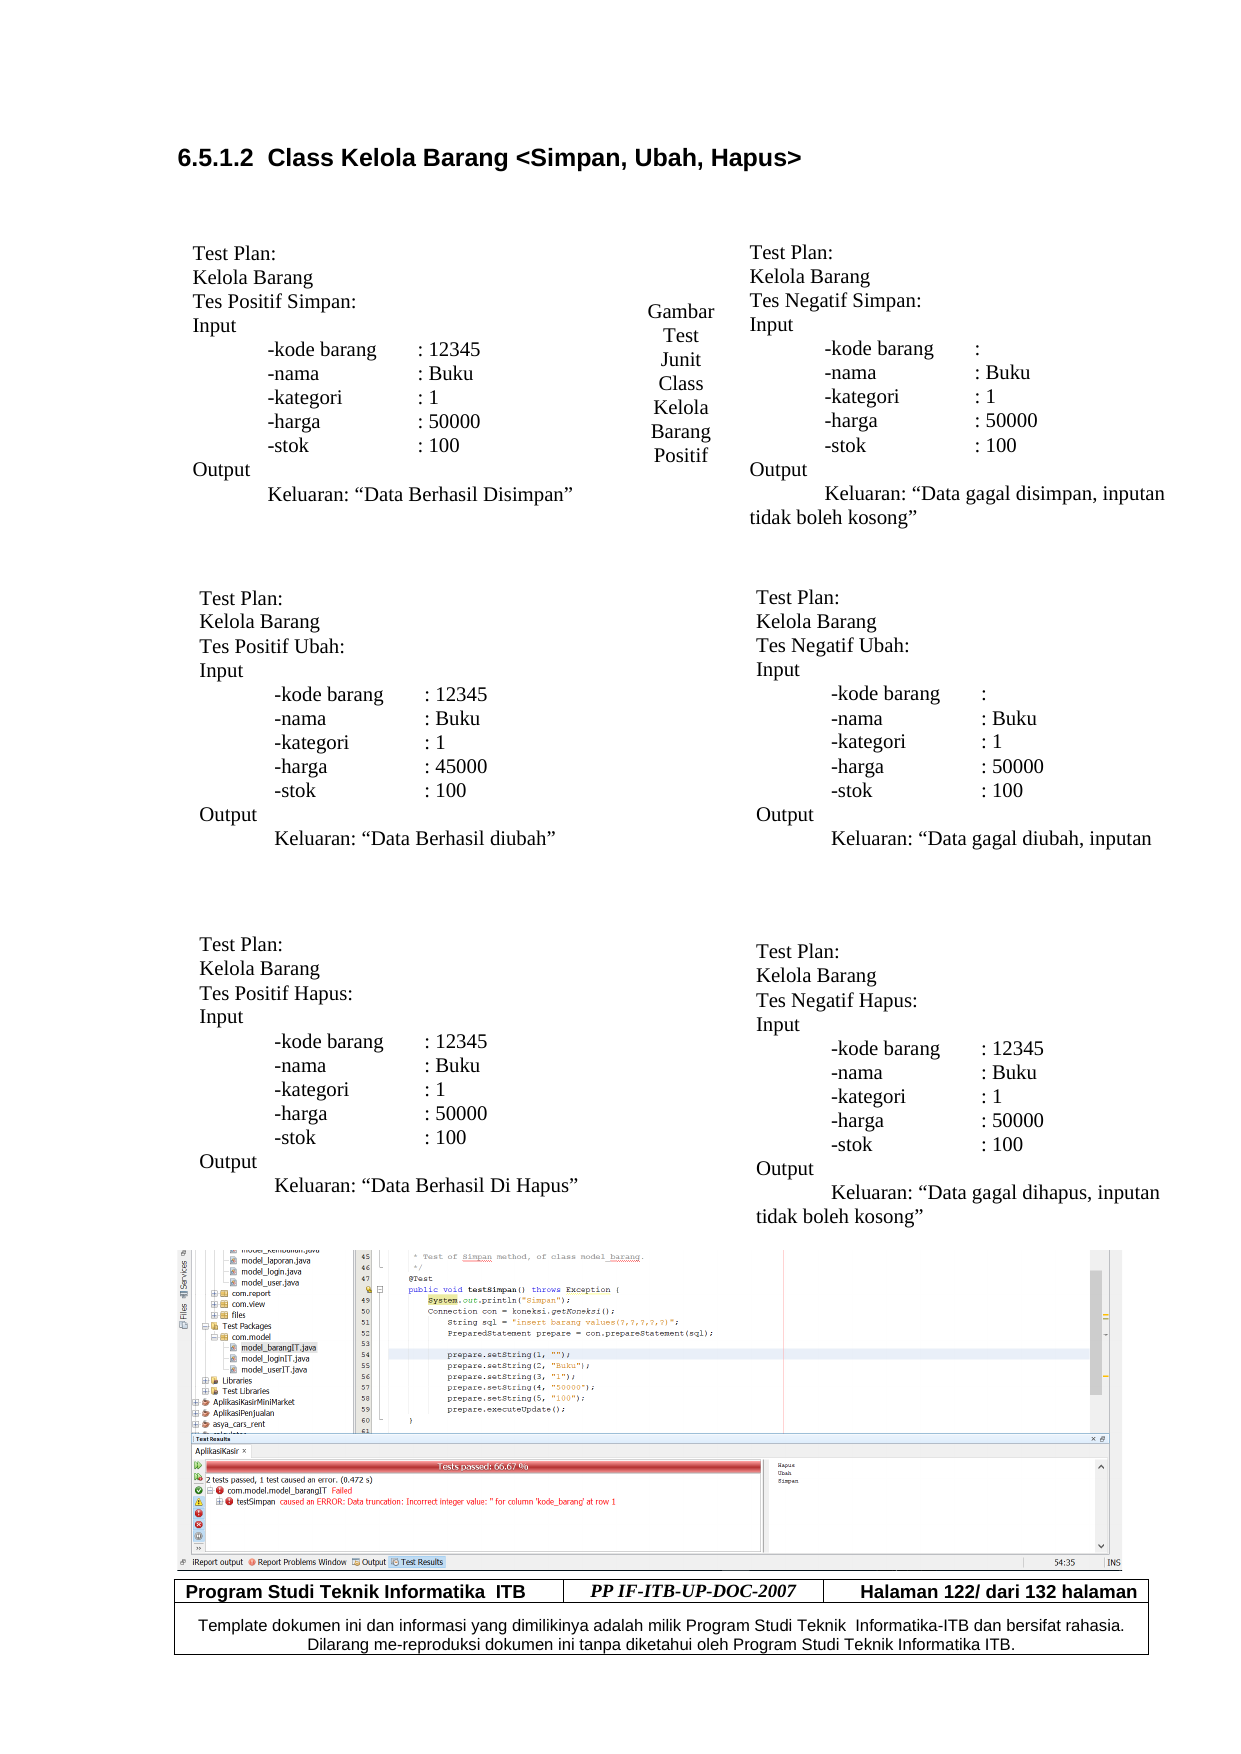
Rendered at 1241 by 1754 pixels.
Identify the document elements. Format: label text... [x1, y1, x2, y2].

text Gambar Test Junit Class Kelola Barang Positif [628, 298, 734, 467]
subtitle Class Kelola Barang <Simpan, Ubah, Hapus> [177, 143, 1122, 172]
picture [177, 1250, 1123, 1571]
